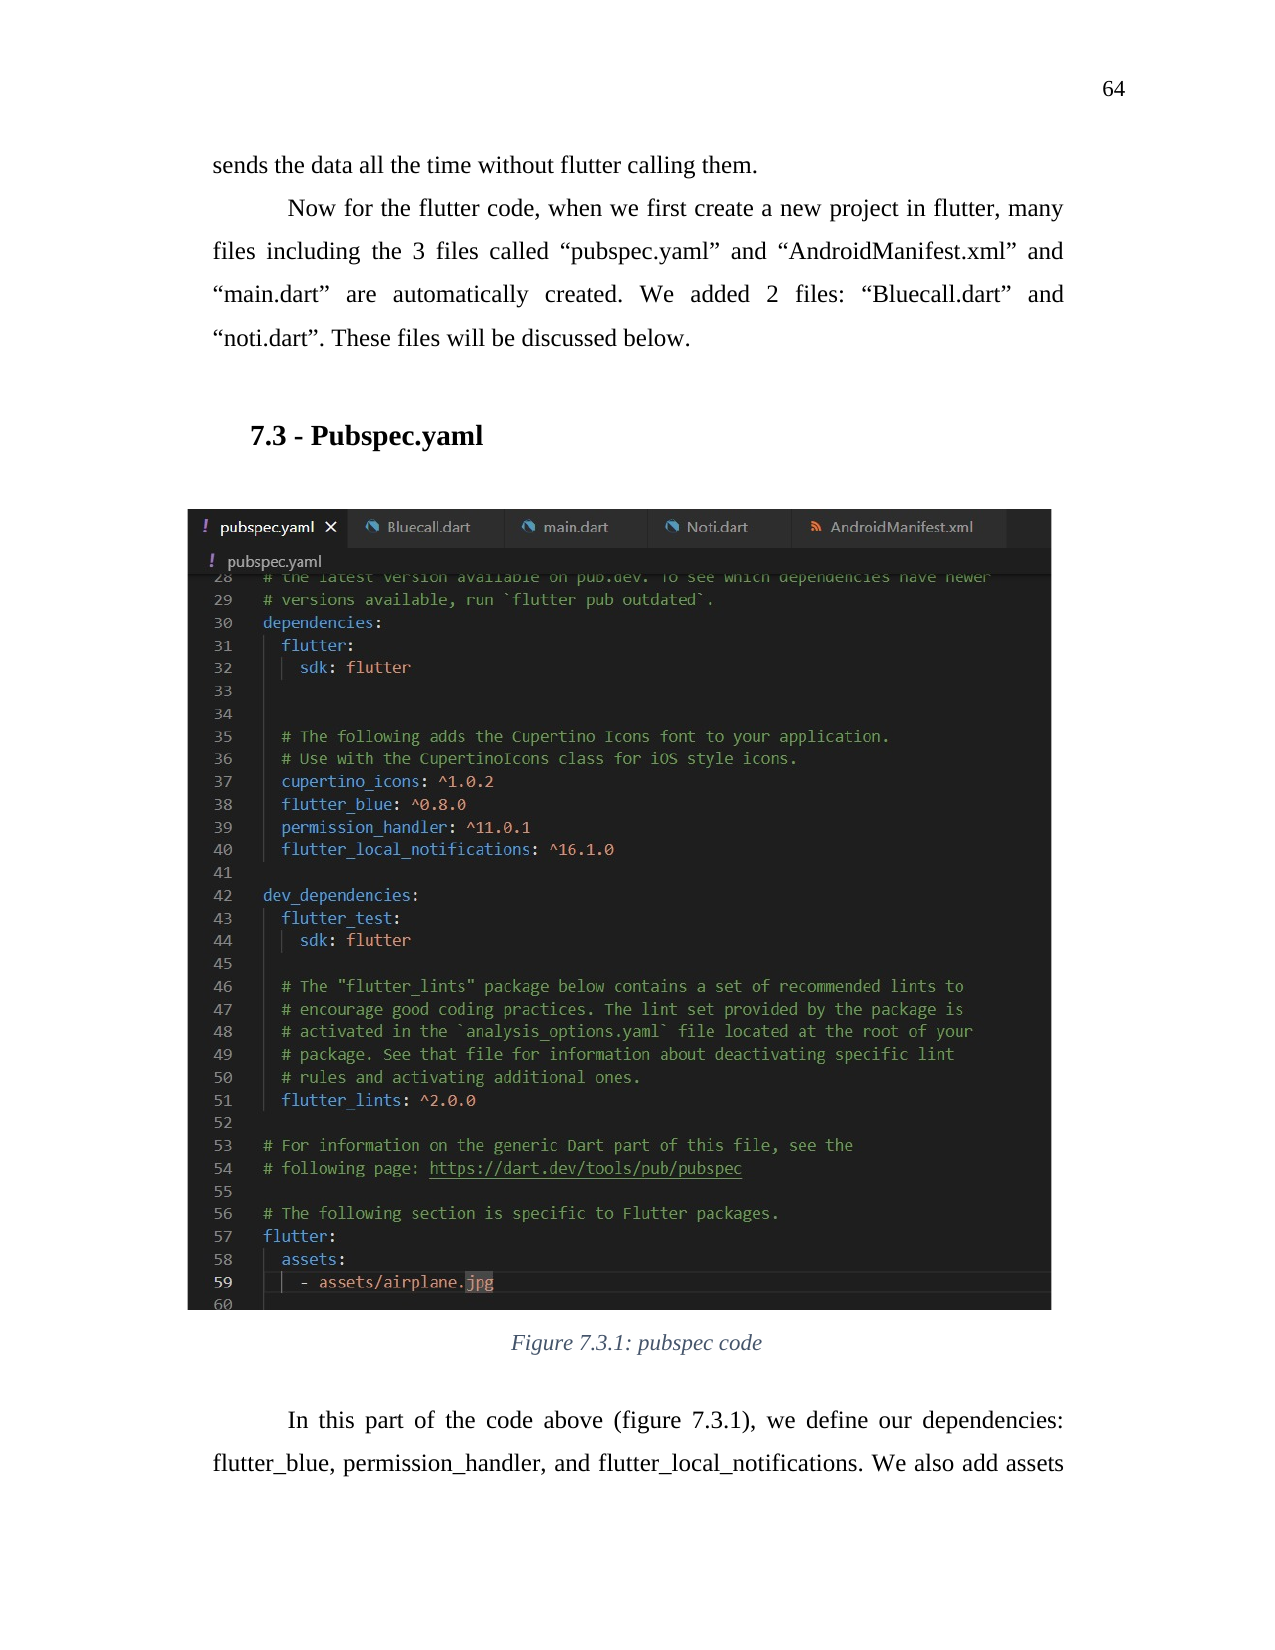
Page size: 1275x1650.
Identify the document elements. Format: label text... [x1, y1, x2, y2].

text Figure 7.3.1: pubspec code [187, 1329, 1087, 1355]
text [212, 150, 1065, 179]
text Now for the flutter code, when we first create a new project in flutter, many files including the 3 files called “pubspec.yaml” and “AndroidManifest.xml” and “main.dart” are automatically created. We added 2 files: “Bluecall.dart” and “noti.dart”. These files will be discussed below. [212, 193, 1065, 351]
subtitle 7.3 - Pubspec.yaml [250, 418, 1087, 452]
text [212, 1405, 1065, 1477]
picture [187, 509, 1052, 1310]
